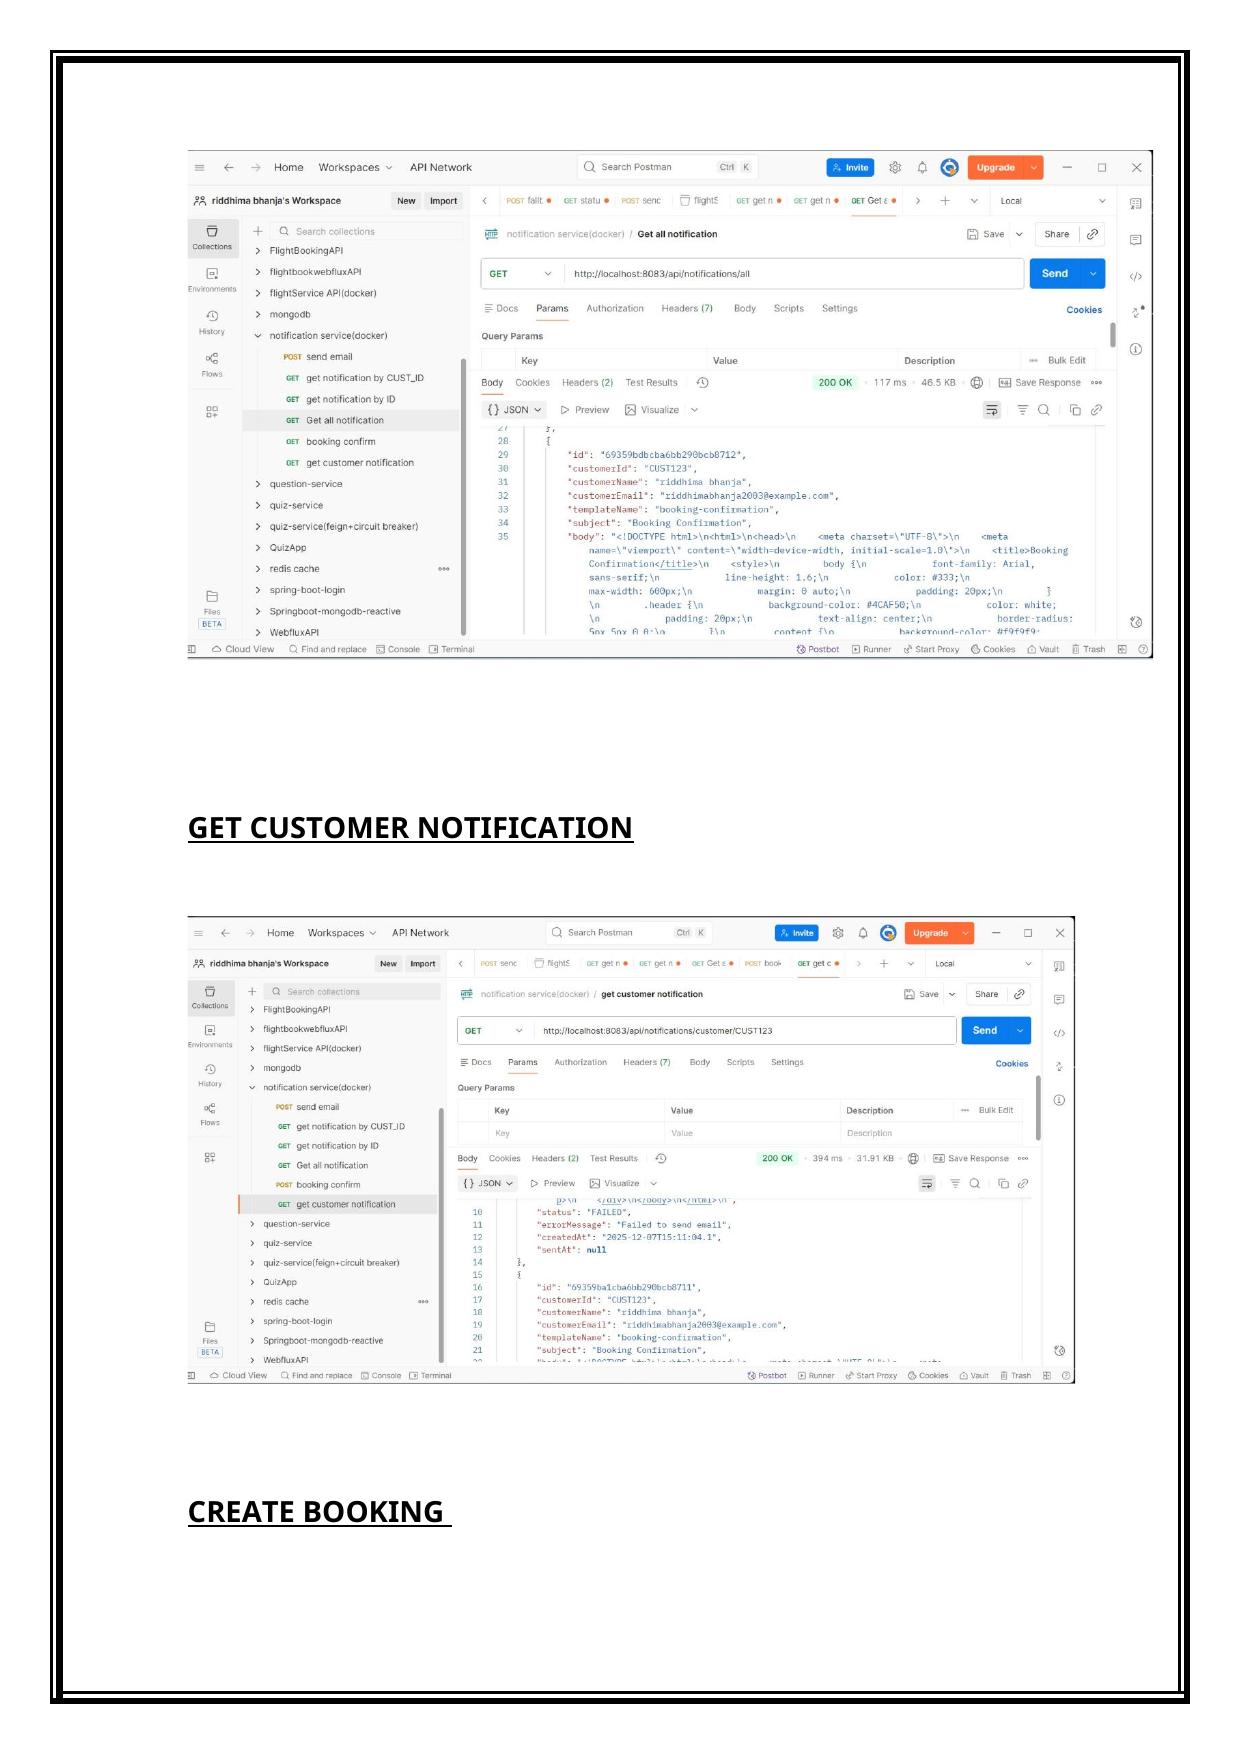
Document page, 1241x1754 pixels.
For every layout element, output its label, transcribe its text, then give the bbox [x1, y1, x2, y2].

list GET CUSTOMER NOTIFICATION [187, 808, 1053, 847]
picture [187, 150, 1154, 660]
list CREATE BOOKING [187, 1492, 1053, 1531]
picture [187, 916, 1076, 1384]
